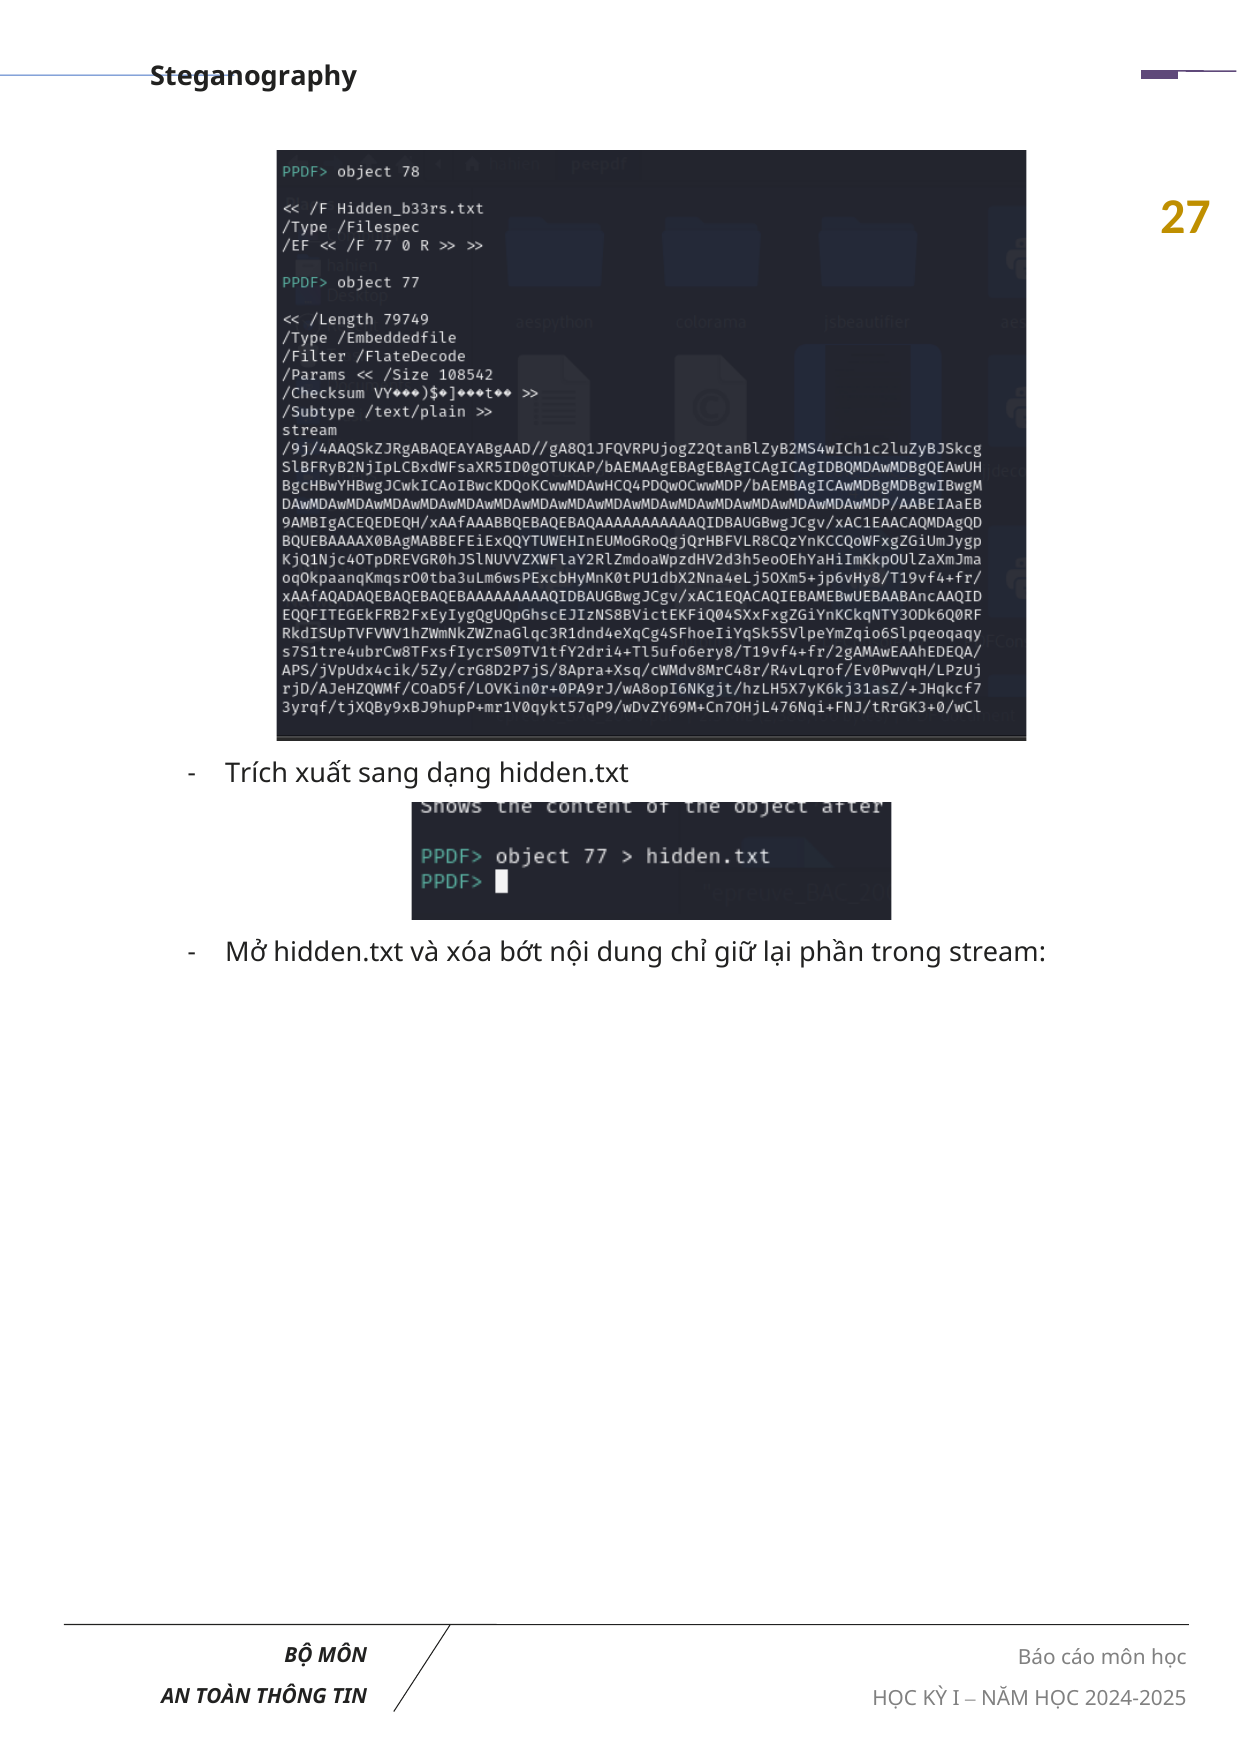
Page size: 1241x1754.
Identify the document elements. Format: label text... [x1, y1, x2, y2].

list Trích xuất sang dạng hidden.txt [187, 753, 1153, 790]
list Mở hidden.txt và xóa bớt nội dung chỉ giữ lại phần trong stream: [187, 932, 1153, 969]
